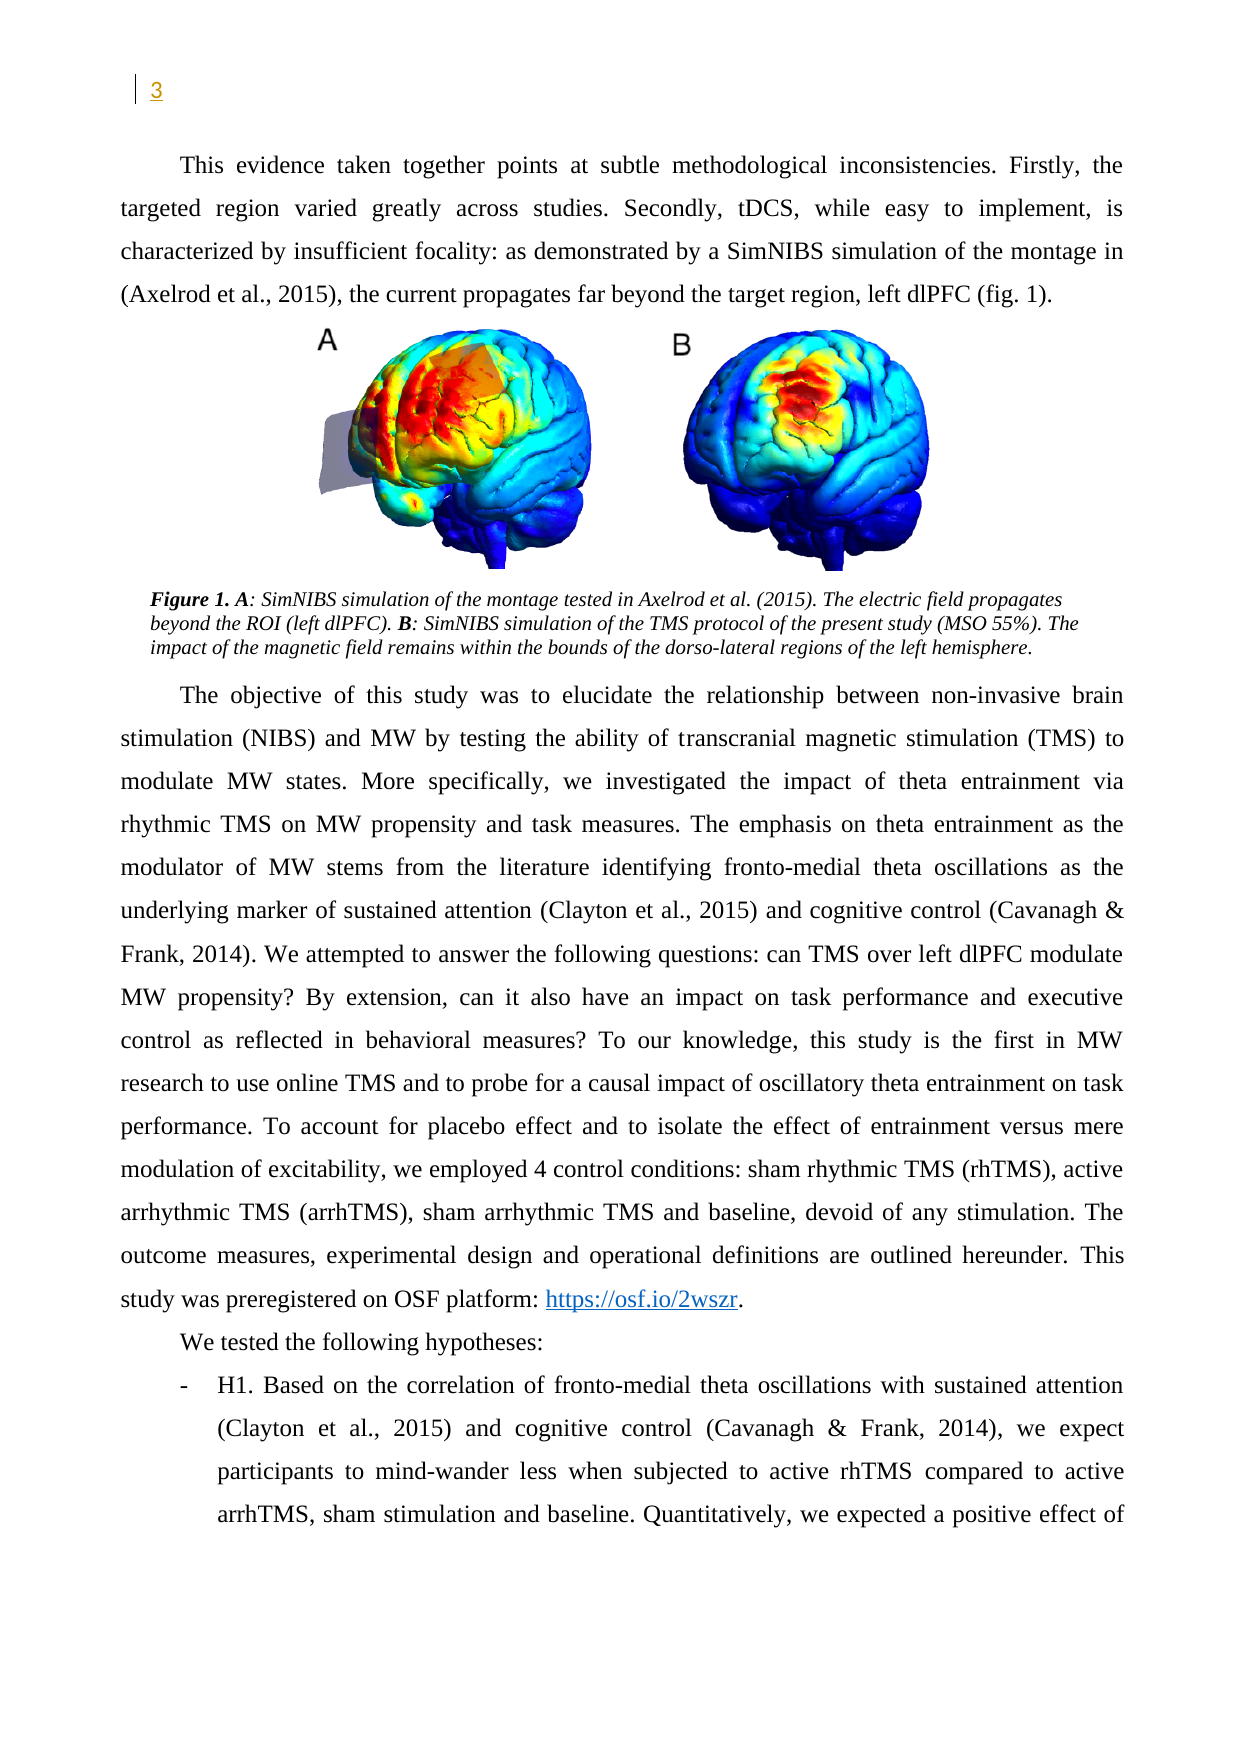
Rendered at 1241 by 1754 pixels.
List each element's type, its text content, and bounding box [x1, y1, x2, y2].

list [179, 1370, 1124, 1528]
text The objective of this study was to elucidate the relationship between non-invasive brain stimulation (NIBS) and MW by testing the ability of transcranial magnetic stimulation (TMS) to modulate MW states. More specifically, we investigated the impact of theta entrainment via rhythmic TMS on MW propensity and task measures. The emphasis on theta entrainment as the modulator of MW stems from the literature identifying fronto-medial theta oscillations as the underlying marker of sustained attention (Clayton et al., 2015) and cognitive control (Cavanagh & Frank, 2014). We attempted to answer the following questions: can TMS over left dlPFC modulate MW propensity? By extension, can it also have an impact on task performance and executive control as reflected in behavioral measures? To our knowledge, this study is the first in MW research to use online TMS and to probe for a causal impact of oscillatory theta entrainment on task performance. To account for placebo effect and to isolate the effect of entrainment versus mere modulation of excitability, we employed 4 control conditions: sham rhythmic TMS (rhTMS), active arrhythmic TMS (arrhTMS), sham arrhythmic TMS and baseline, devoid of any stimulation. The outcome measures, experimental design and operational definitions are outlined hereunder. This study was preregistered on OSF platform: https://osf.io/2wszr. [120, 680, 1124, 1312]
picture [311, 322, 934, 572]
text We tested the following hypotheses: [120, 1327, 1124, 1356]
text This evidence taken together points at subtle methodological inconsistencies. Firstly, the targeted region varied greatly across studies. Secondly, tDCS, while easy to implement, is characterized by insufficient focality: as demonstrated by a SimNIBS simulation of the montage in (Axelrod et al., 2015), the current propagates far beyond the target region, left dlPFC (fig. 1). [120, 150, 1124, 308]
text Figure 1. A: SimNIBS simulation of the montage tested in Axelrod et al. (2015). The electric field propagates beyond the ROI (left dlPFC). B: SimNIBS simulation of the TMS protocol of the present study (MSO 55%). The impact of the magnetic field remains within the bounds of the dorso-lateral regions of the left hemisphere. [150, 587, 1090, 659]
